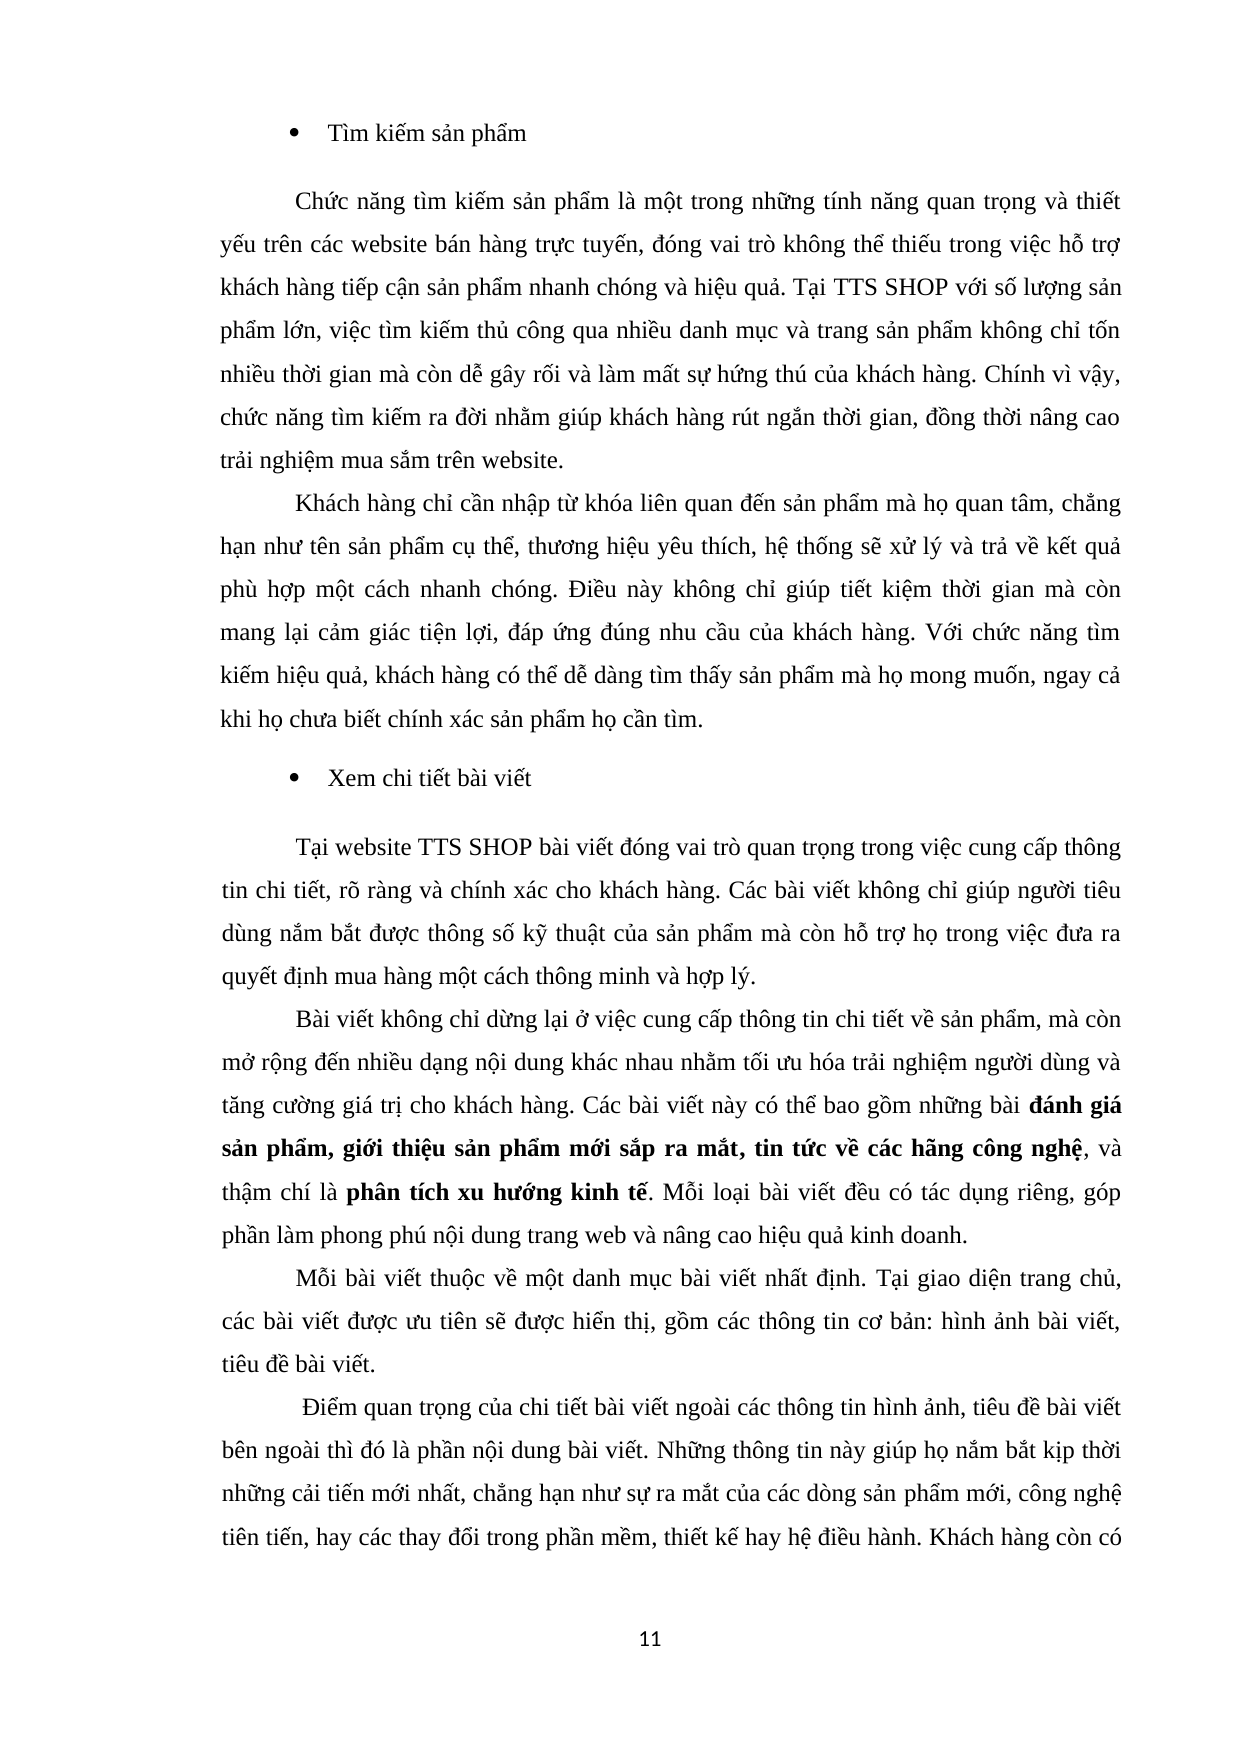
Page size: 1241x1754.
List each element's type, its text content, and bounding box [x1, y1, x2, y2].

list Bài viết không chỉ dừng lại ở việc cung cấp thông tin chi tiết về sản phẩm, mà còn mở rộng đến nhiều dạng nội dung khác nhau nhằm tối ưu hóa trải nghiệm người dùng và tăng cường giá trị cho khách hàng. Các bài viết này có thể bao gồm những bài đánh giá sản phẩm, giới thiệu sản phẩm mới sắp ra mắt, tin tức về các hãng công nghệ, và thậm chí là phân tích xu hướng kinh tế. Mỗi loại bài viết đều có tác dụng riêng, góp phần làm phong phú nội dung trang web và nâng cao hiệu quả kinh doanh. [222, 1004, 1122, 1248]
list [222, 1392, 1122, 1550]
list Khách hàng chỉ cần nhập từ khóa liên quan đến sản phẩm mà họ quan tâm, chẳng hạn như tên sản phẩm cụ thể, thương hiệu yêu thích, hệ thống sẽ xử lý và trả về kết quả phù hợp một cách nhanh chóng. Điều này không chỉ giúp tiết kiệm thời gian mà còn mang lại cảm giác tiện lợi, đáp ứng đúng nhu cầu của khách hàng. Với chức năng tìm kiếm hiệu quả, khách hàng có thể dễ dàng tìm thấy sản phẩm mà họ mong muốn, ngay cả khi họ chưa biết chính xác sản phẩm họ cần tìm. [220, 488, 1122, 732]
list Chức năng tìm kiếm sản phẩm là một trong những tính năng quan trọng và thiết yếu trên các website bán hàng trực tuyến, đóng vai trò không thể thiếu trong việc hỗ trợ khách hàng tiếp cận sản phẩm nhanh chóng và hiệu quả. Tại TTS SHOP với số lượng sản phẩm lớn, việc tìm kiếm thủ công qua nhiều danh mục và trang sản phẩm không chỉ tốn nhiều thời gian mà còn dễ gây rối và làm mất sự hứng thú của khách hàng. Chính vì vậy, chức năng tìm kiếm ra đời nhằm giúp khách hàng rút ngắn thời gian, đồng thời nâng cao trải nghiệm mua sắm trên website. [220, 186, 1122, 474]
subtitle Xem chi tiết bài viết [290, 763, 1122, 792]
list Mỗi bài viết thuộc về một danh mục bài viết nhất định. Tại giao diện trang chủ, các bài viết được ưu tiên sẽ được hiển thị, gồm các thông tin cơ bản: hình ảnh bài viết, tiêu đề bài viết. [222, 1263, 1122, 1378]
list Tại website TTS SHOP bài viết đóng vai trò quan trọng trong việc cung cấp thông tin chi tiết, rõ ràng và chính xác cho khách hàng. Các bài viết không chỉ giúp người tiêu dùng nắm bắt được thông số kỹ thuật của sản phẩm mà còn hỗ trợ họ trong việc đưa ra quyết định mua hàng một cách thông minh và hợp lý. [222, 832, 1122, 990]
subtitle Tìm kiếm sản phẩm [290, 118, 1122, 147]
